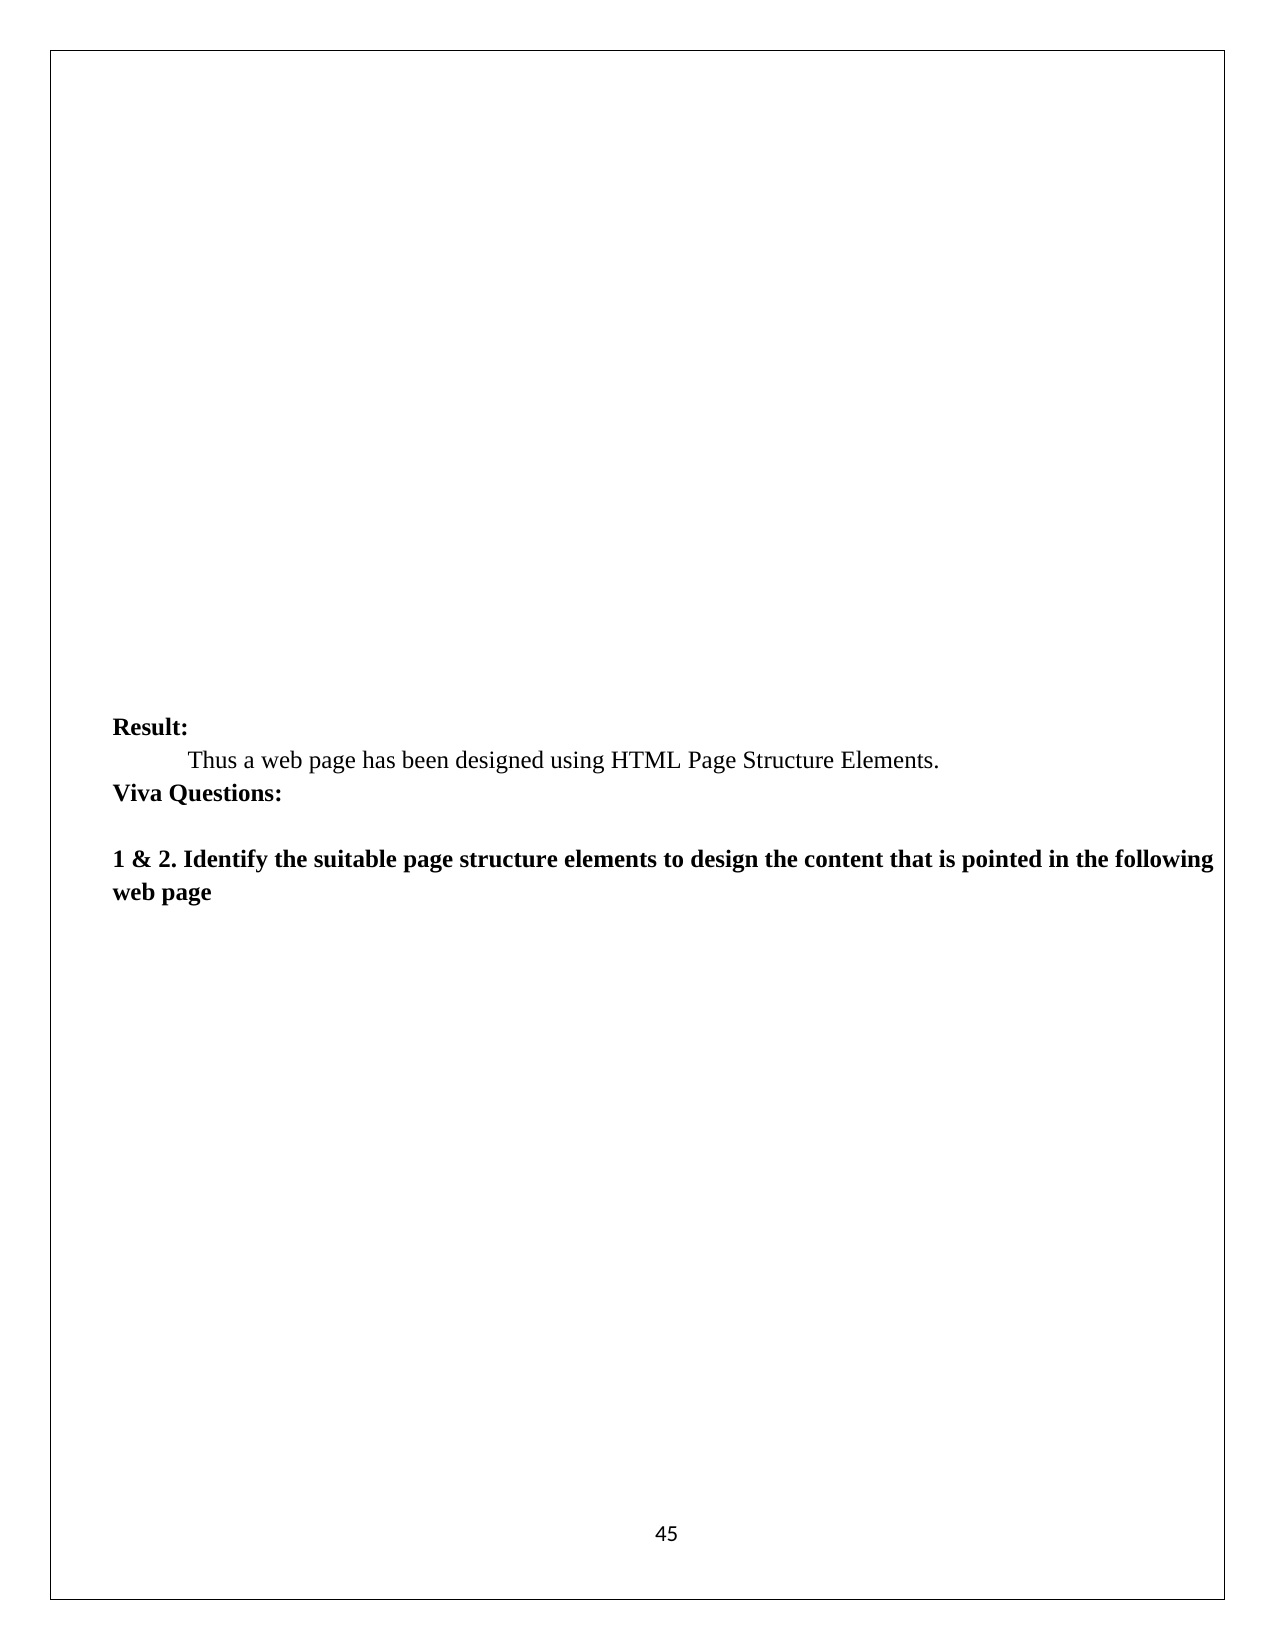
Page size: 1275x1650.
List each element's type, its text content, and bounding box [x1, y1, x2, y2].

text 1 & 2. Identify the suitable page structure elements to design the content that is pointed in the following web page [112, 844, 1221, 906]
text Thus a web page has been designed using HTML Page Structure Elements. [112, 745, 1221, 774]
text Viva Questions: [112, 778, 1221, 807]
text Result: [112, 712, 1221, 741]
